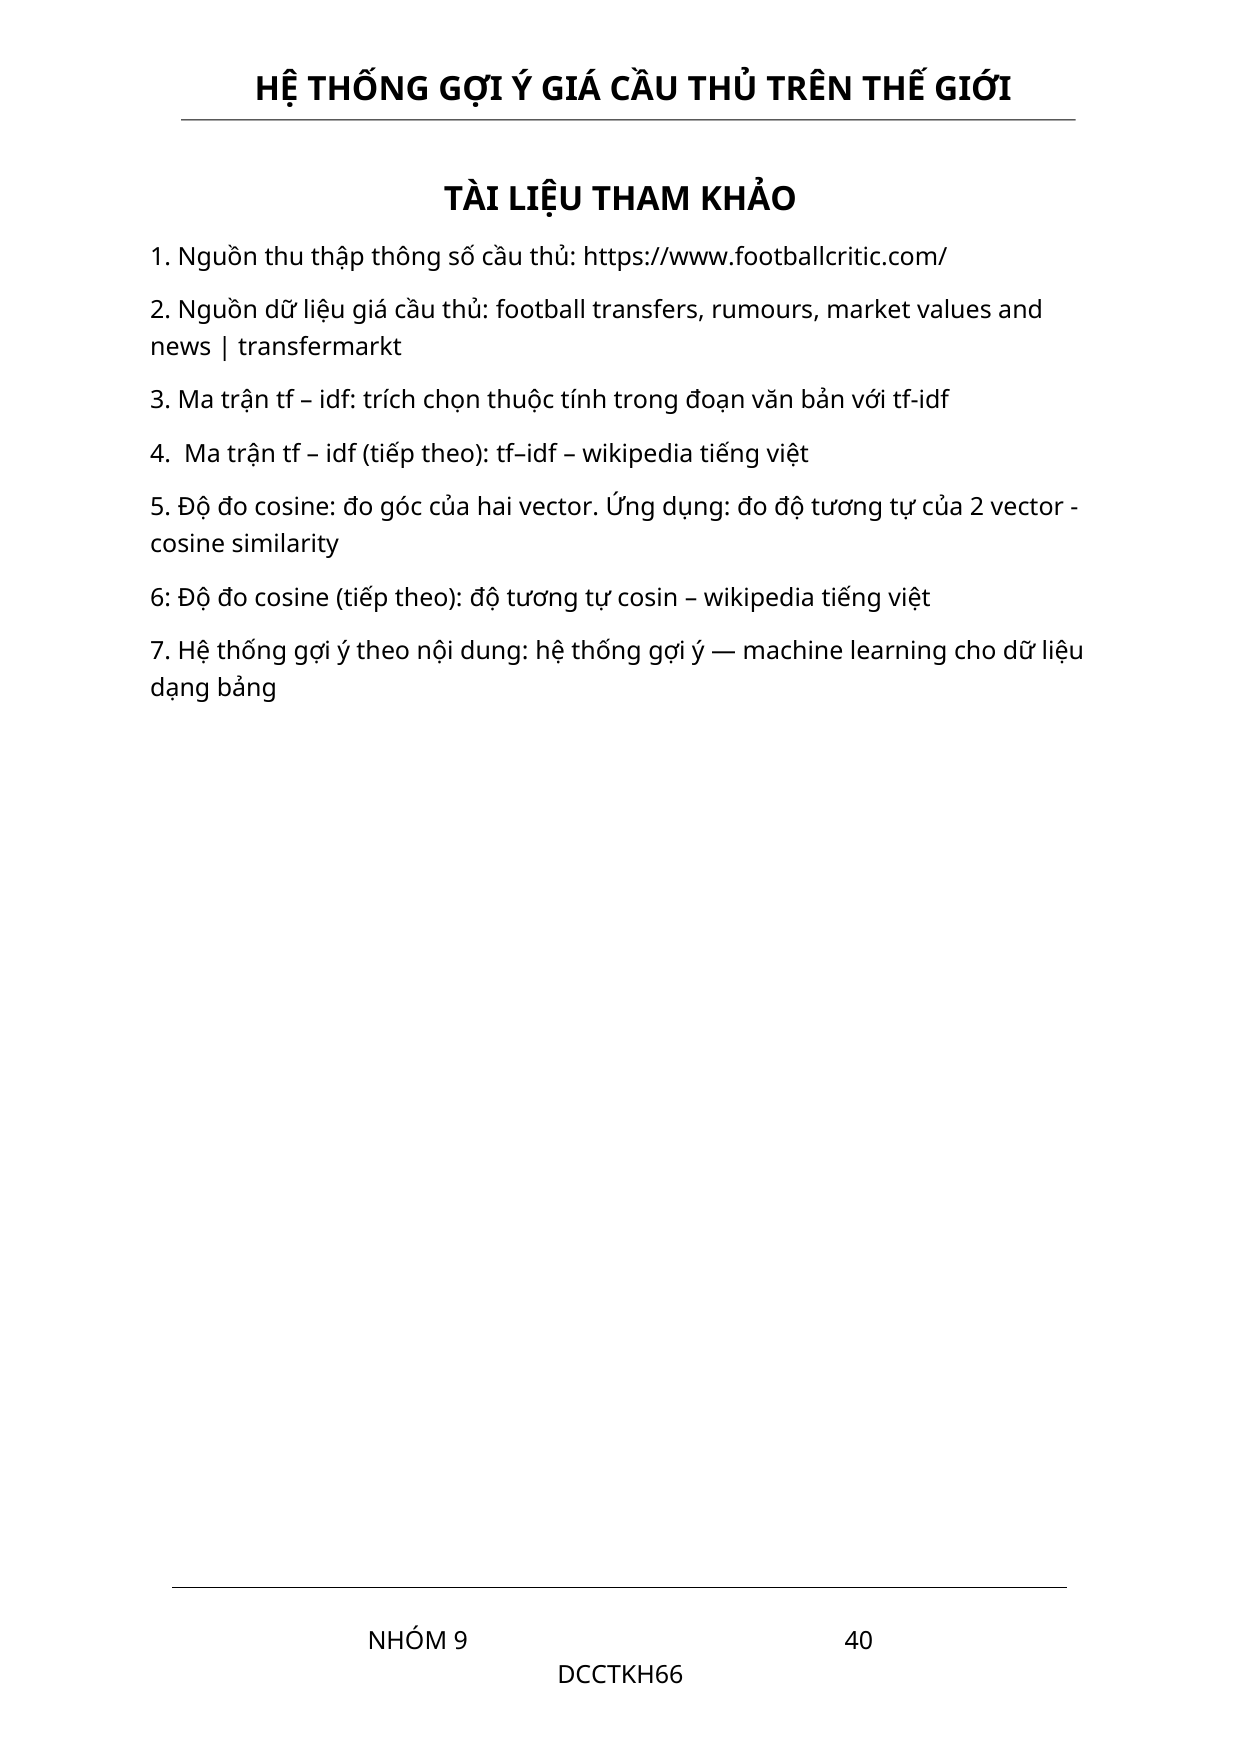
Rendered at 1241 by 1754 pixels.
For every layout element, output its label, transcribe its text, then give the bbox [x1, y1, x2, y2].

text 2. Nguồn dữ liệu giá cầu thủ: football transfers, rumours, market values and news | transfermarkt [150, 292, 1090, 363]
text 6: Độ đo cosine (tiếp theo): độ tương tự cosin – wikipedia tiếng việt [150, 579, 1090, 613]
text 5. Độ đo cosine: đo góc của hai vector. Ứng dụng: đo độ tương tự của 2 vector - cosine similarity [150, 489, 1090, 560]
text 7. Hệ thống gợi ý theo nội dung: hệ thống gợi ý — machine learning cho dữ liệu dạng bảng [150, 633, 1090, 703]
subtitle TÀI LIỆU THAM KHẢO [150, 175, 1090, 220]
text 1. Nguồn thu thập thông số cầu thủ: https://www.footballcritic.com/ [150, 238, 1090, 273]
text 4. Ma trận tf – idf (tiếp theo): tf–idf – wikipedia tiếng việt [150, 436, 1090, 470]
text 3. Ma trận tf – idf: trích chọn thuộc tính trong đoạn văn bản với tf-idf [150, 382, 1090, 416]
